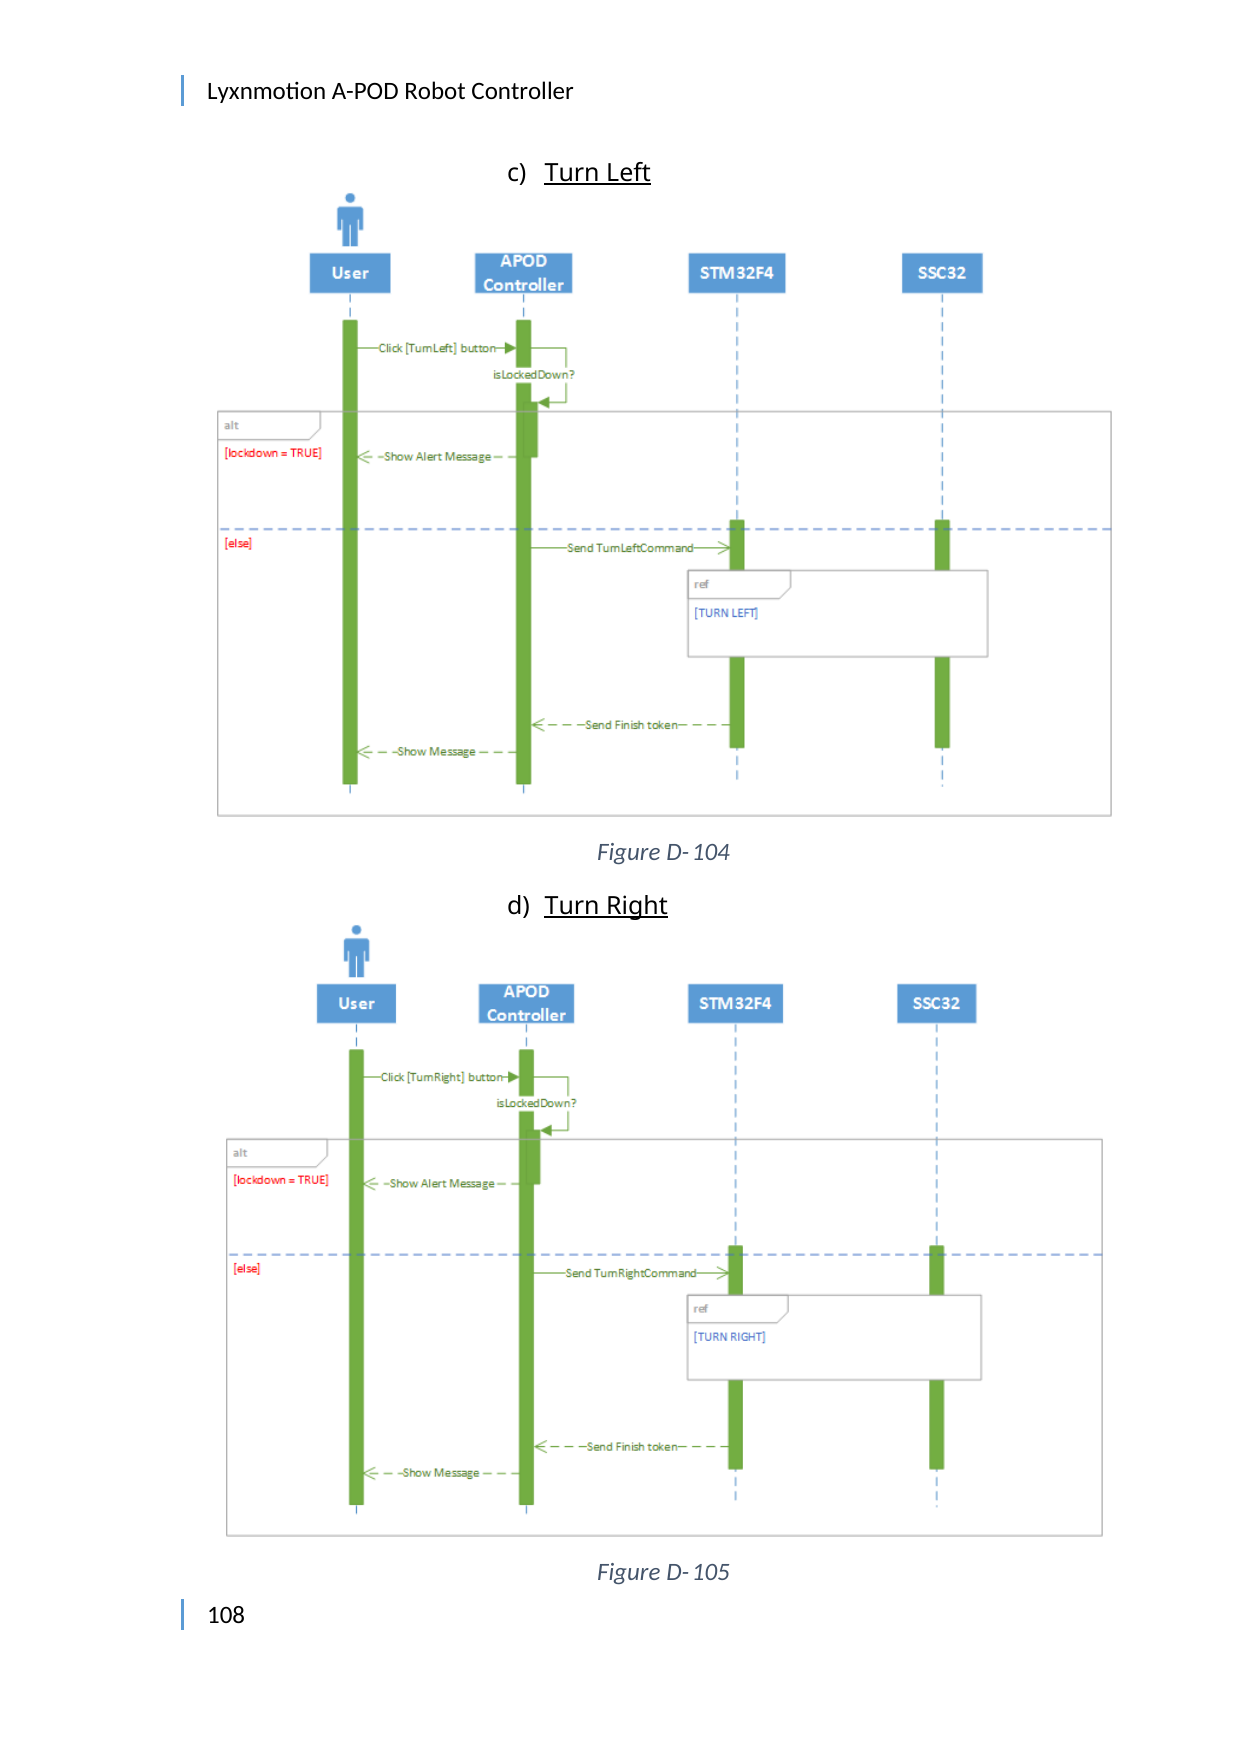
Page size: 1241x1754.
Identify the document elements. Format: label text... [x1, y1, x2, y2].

picture [225, 924, 1104, 1537]
subtitle Turn Left [507, 155, 1122, 189]
picture [216, 191, 1113, 817]
subtitle Turn Right [507, 887, 1122, 921]
